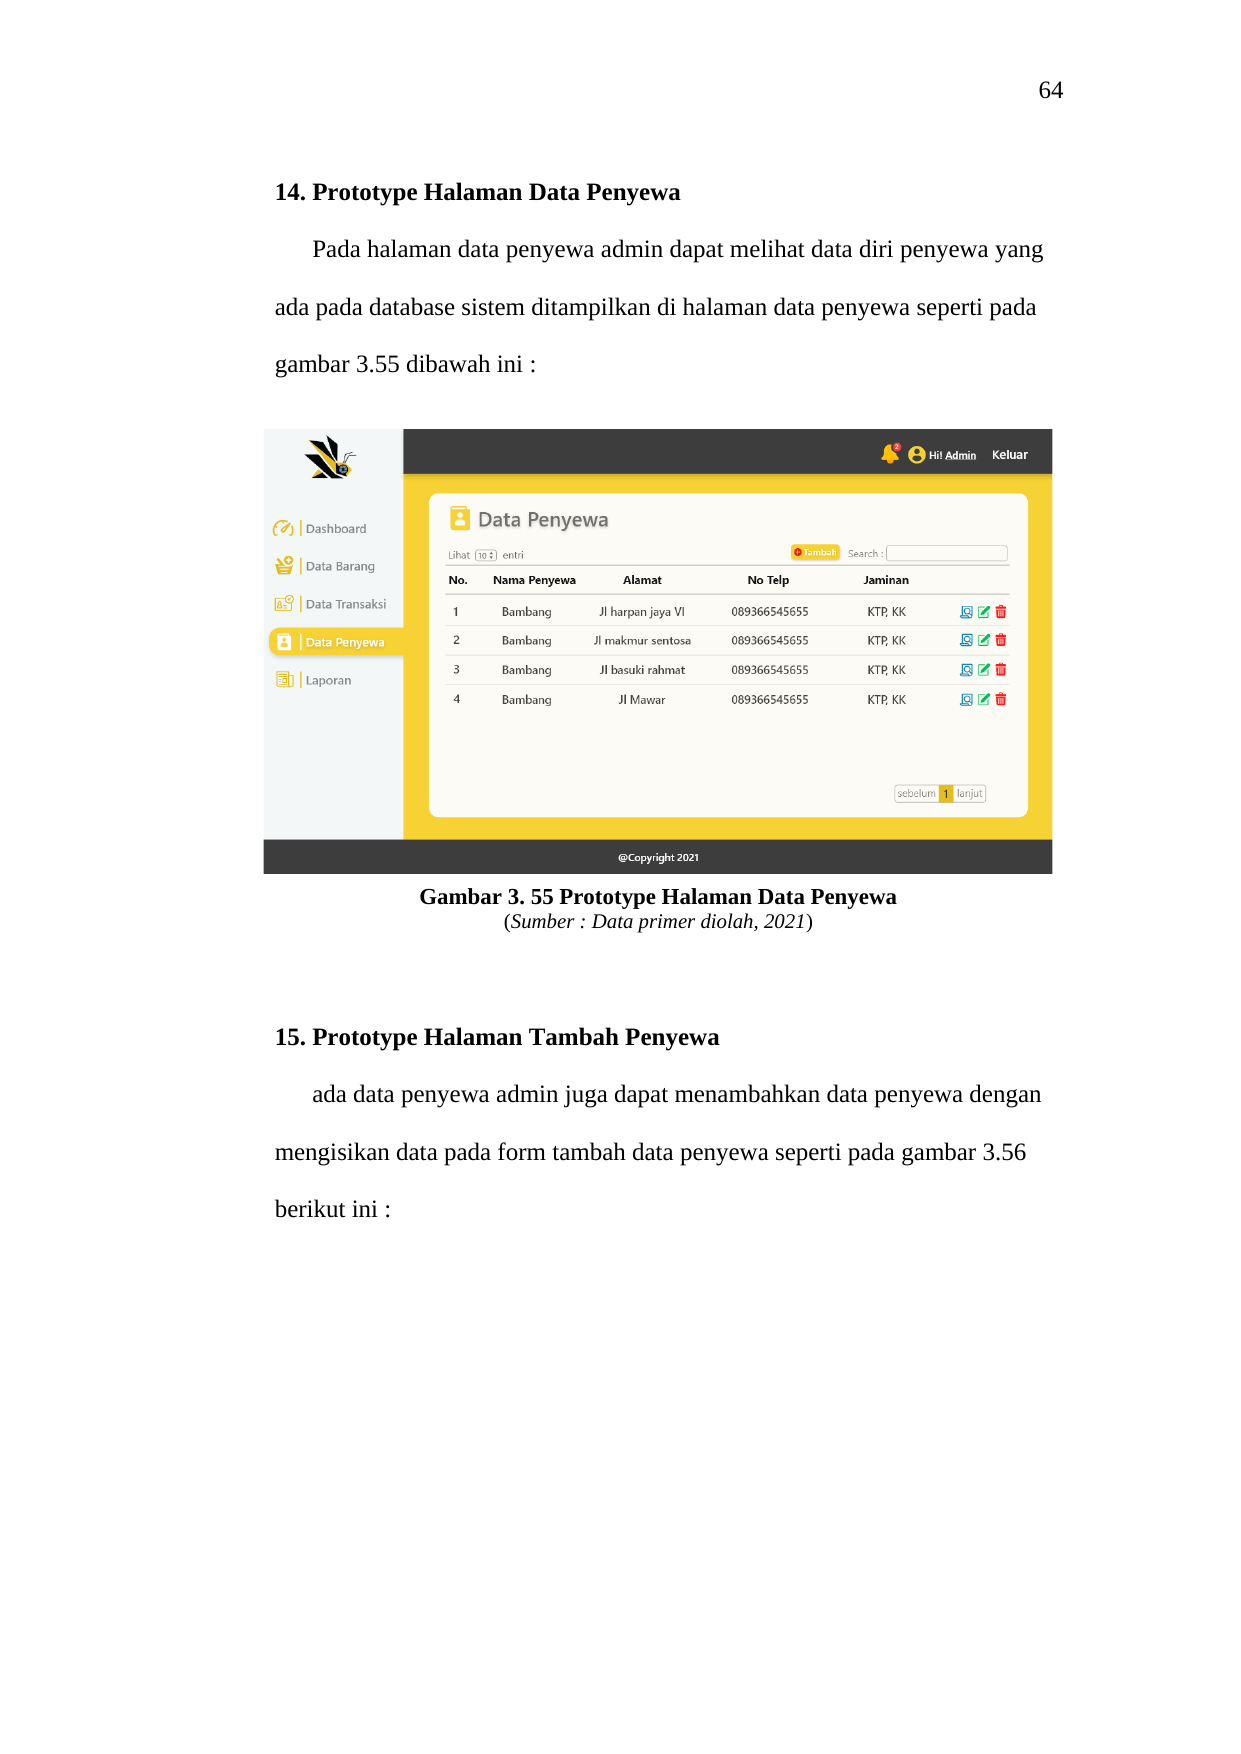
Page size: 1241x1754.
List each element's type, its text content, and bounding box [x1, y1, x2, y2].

subtitle Prototype Halaman Data Penyewa [274, 177, 1063, 206]
text Pada halaman data penyewa admin dapat melihat data diri penyewa yang ada pada database sistem ditampilkan di halaman data penyewa seperti pada gambar 3.55 dibawah ini : [274, 234, 1063, 378]
subtitle Prototype Halaman Tambah Penyewa [274, 1022, 1063, 1051]
text ada data penyewa admin juga dapat menambahkan data penyewa dengan mengisikan data pada form tambah data penyewa seperti pada gambar 3.56 berikut ini : [274, 1079, 1063, 1223]
picture [263, 429, 1053, 874]
